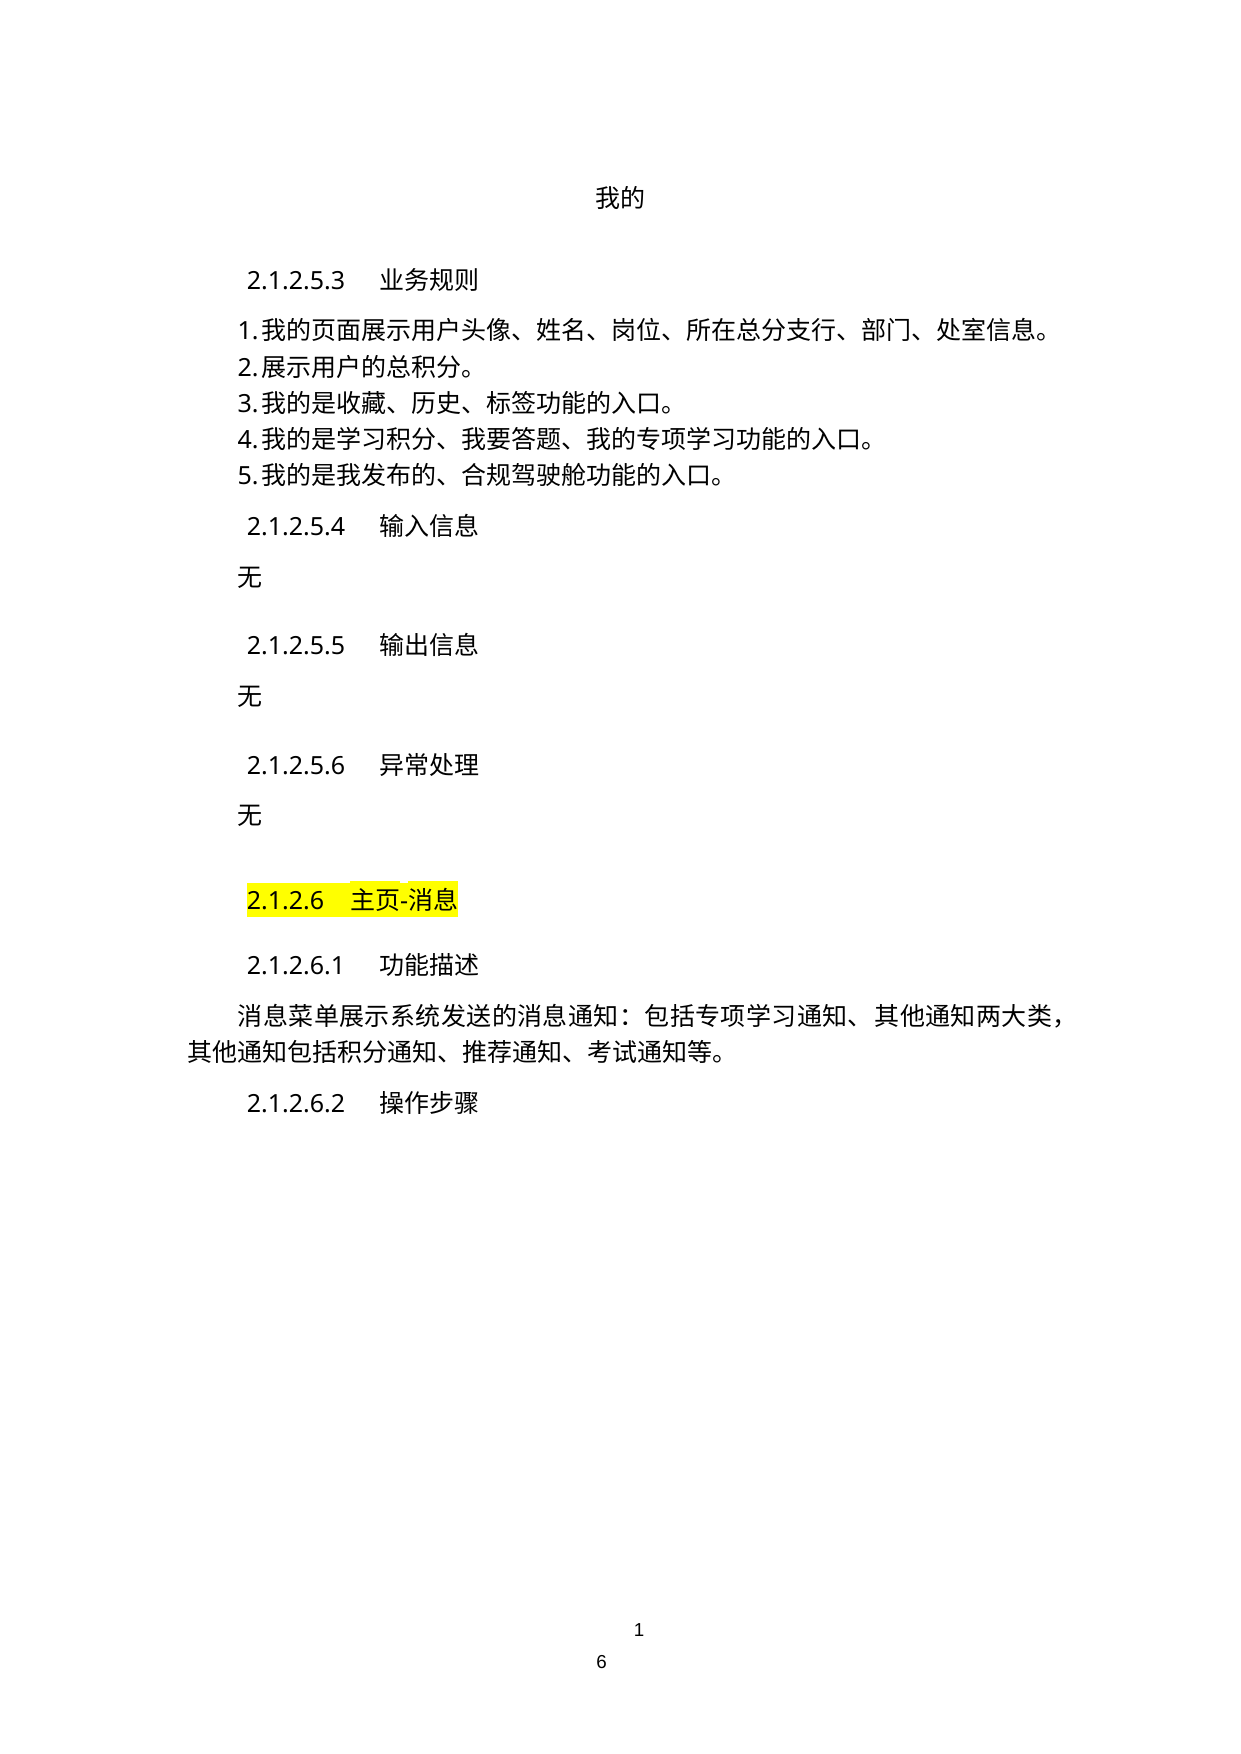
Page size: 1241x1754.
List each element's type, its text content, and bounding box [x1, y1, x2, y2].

list 我的是学习积分、我要答题、我的专项学习功能的入口。 [187, 419, 1053, 456]
text 消息菜单展示系统发送的消息通知：包括专项学习通知、其他通知两大类，其他通知包括积分通知、推荐通知、考试通知等。 [187, 996, 1053, 1069]
list 功能描述 [187, 931, 1053, 996]
list 无 [187, 796, 1053, 832]
list 异常处理 [187, 731, 1053, 796]
list 主页-消息 [247, 866, 1053, 931]
text 输出信息 [187, 611, 1053, 676]
list 我的是我发布的、合规驾驶舱功能的入口。 [187, 456, 1053, 492]
list 我的页面展示用户头像、姓名、岗位、所在总分支行、部门、处室信息。 [187, 311, 1053, 347]
text 我的 [187, 164, 1053, 229]
list 展示用户的总积分。 [187, 347, 1053, 383]
text 无 [187, 557, 1053, 593]
list 操作步骤 [187, 1069, 1053, 1134]
text 输入信息 [187, 492, 1053, 557]
list 我的是收藏、历史、标签功能的入口。 [187, 383, 1053, 419]
text 无 [187, 676, 1053, 713]
list 业务规则 [187, 246, 1053, 311]
